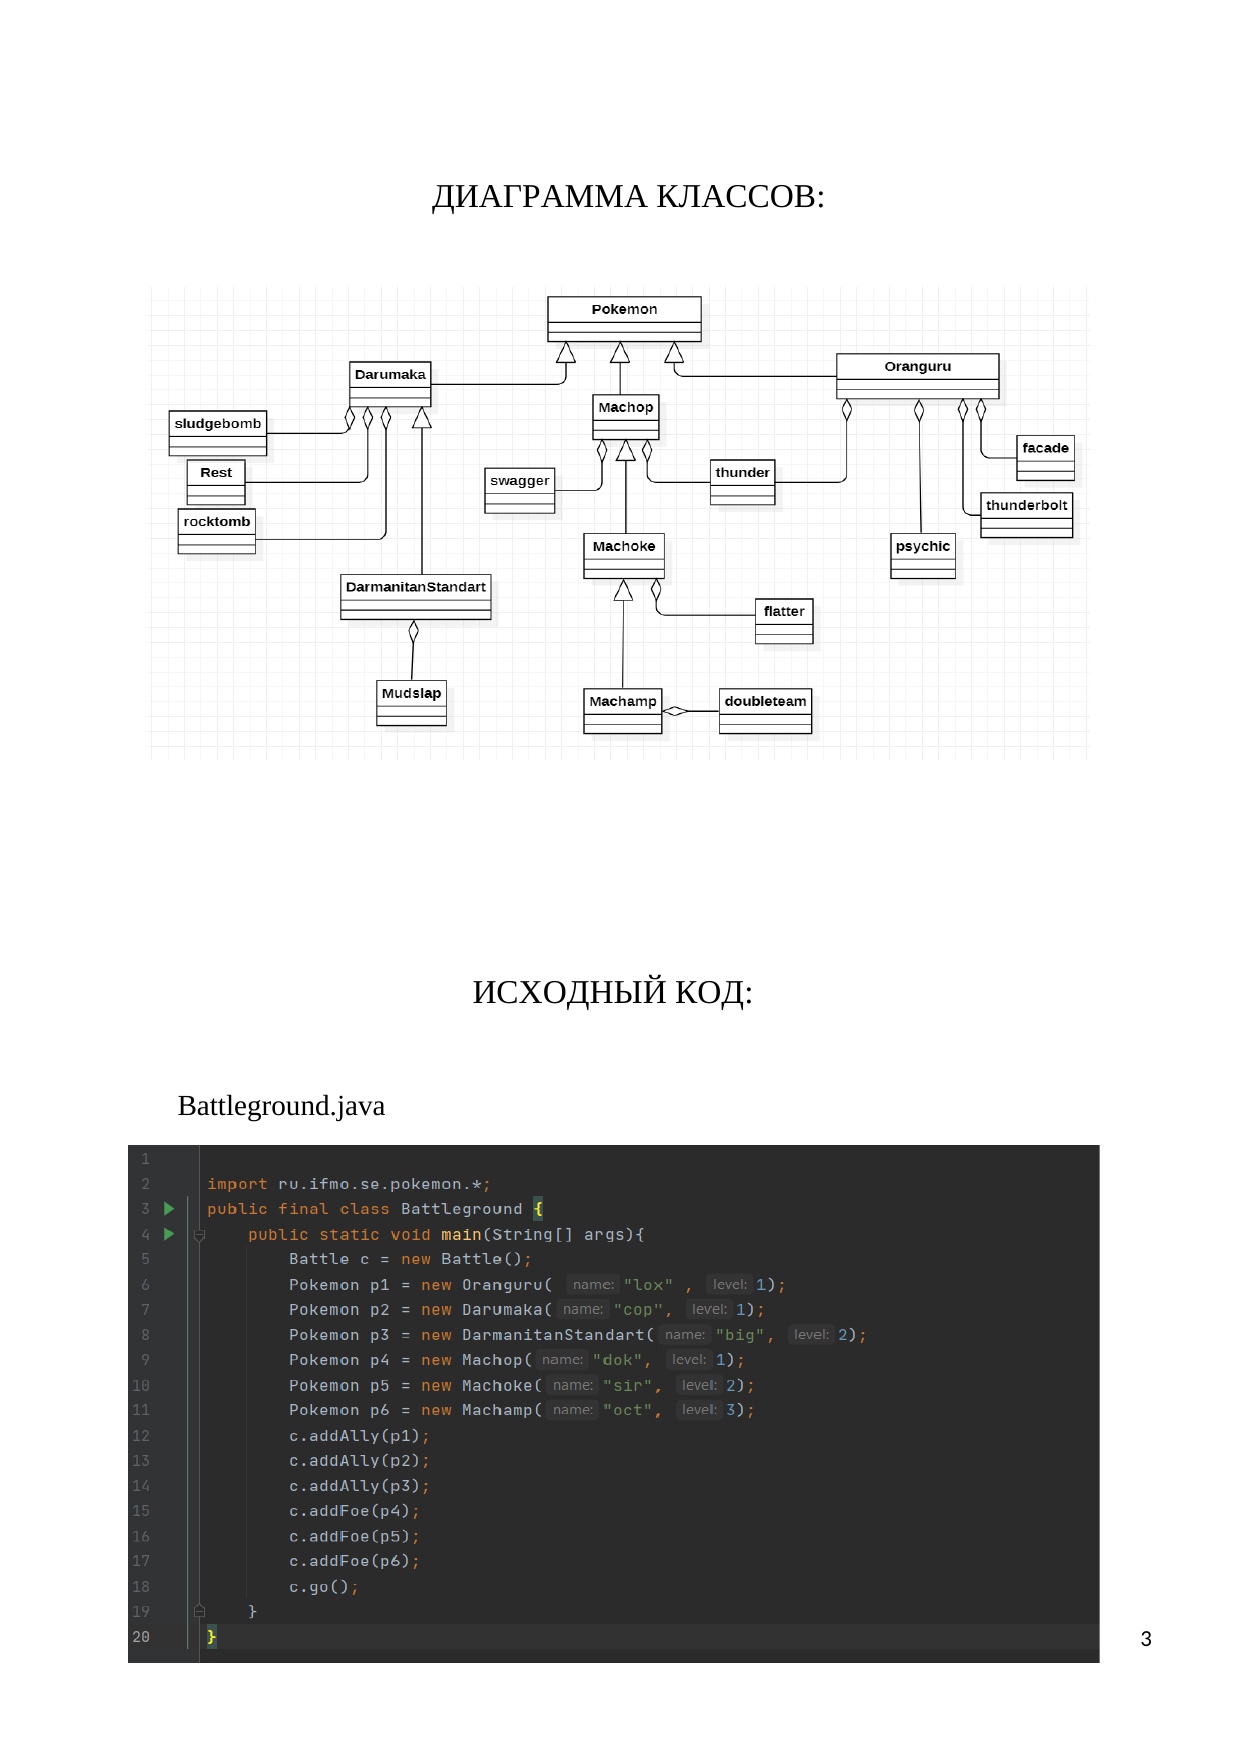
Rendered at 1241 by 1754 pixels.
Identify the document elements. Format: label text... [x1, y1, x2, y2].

text ИСХОДНЫЙ КОД: [398, 972, 1152, 1010]
picture [147, 287, 1090, 760]
picture [128, 1145, 1100, 1663]
text Battleground.java [177, 1088, 1152, 1122]
text ДИАГРАММА КЛАССОВ: [325, 176, 1152, 214]
